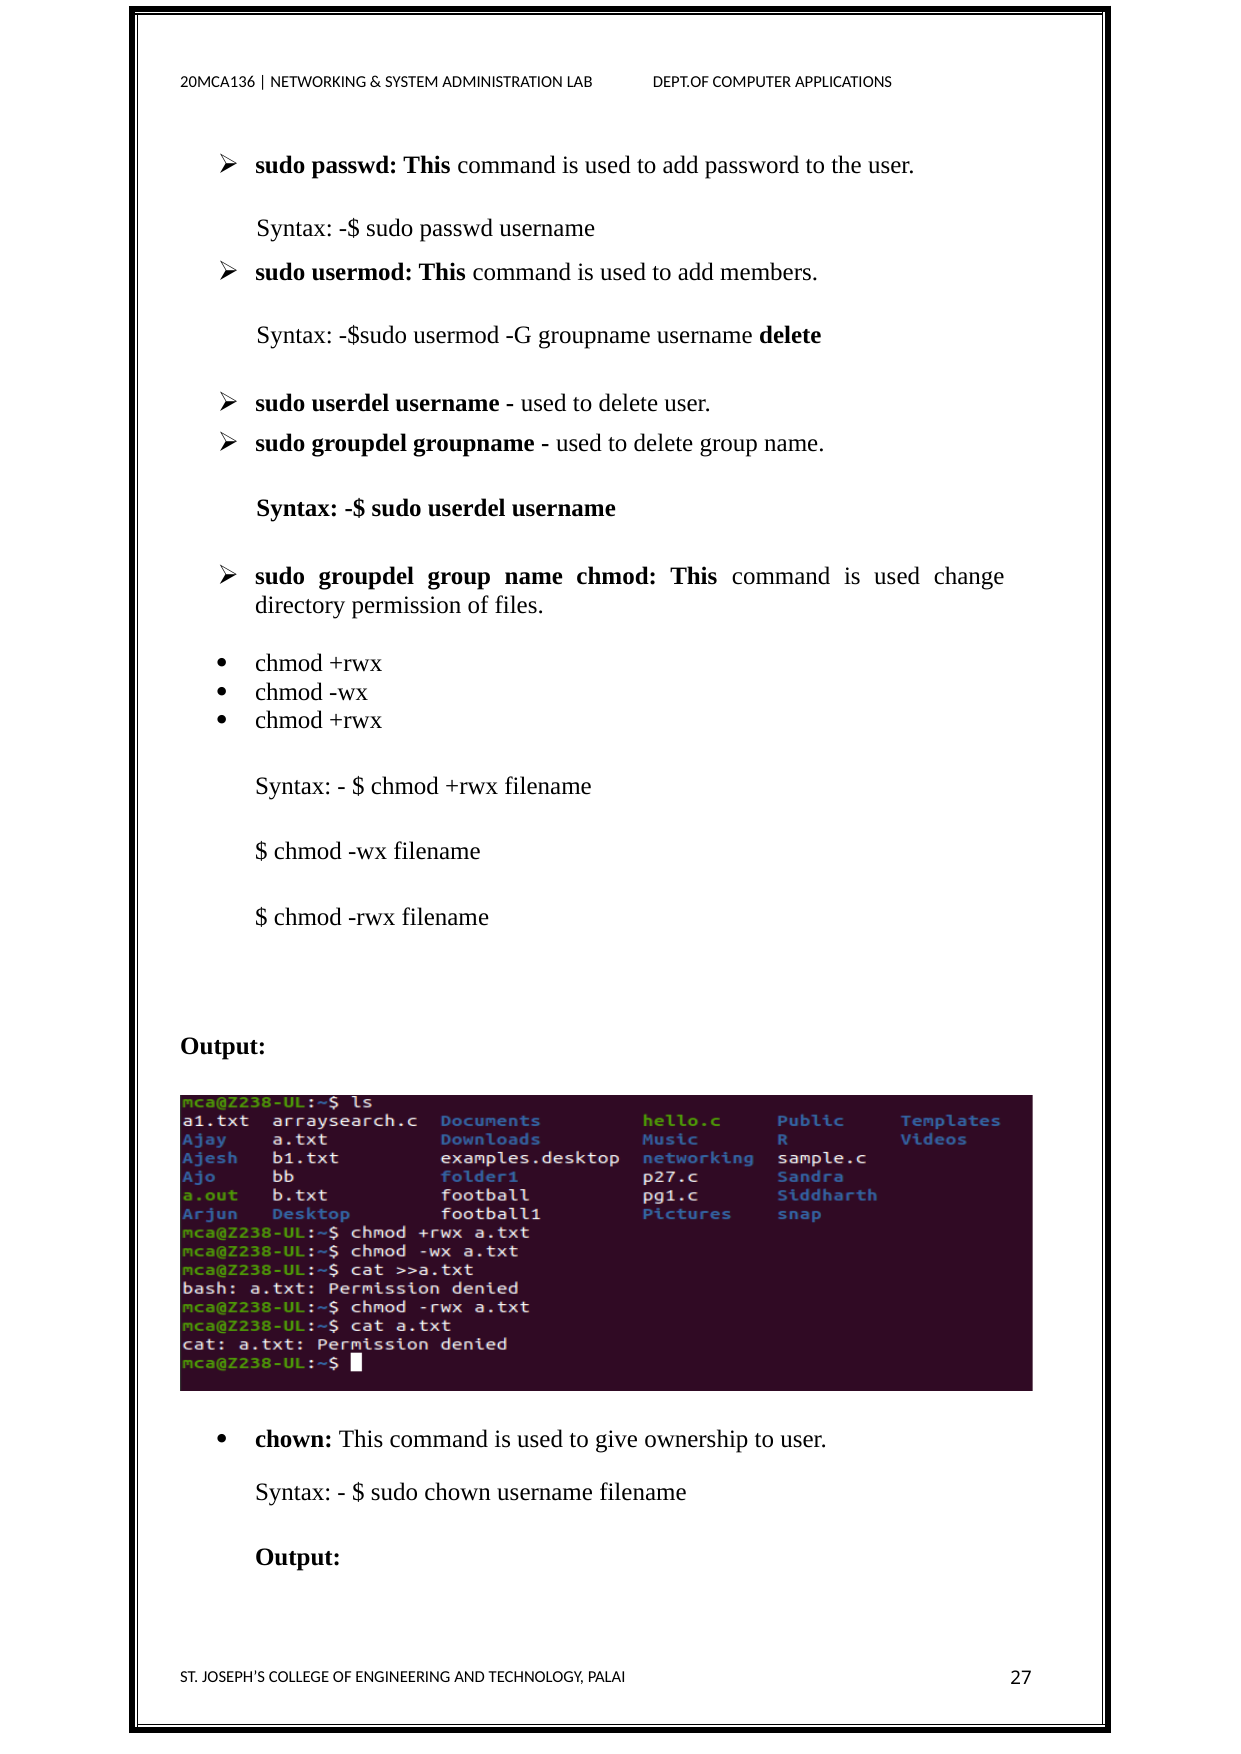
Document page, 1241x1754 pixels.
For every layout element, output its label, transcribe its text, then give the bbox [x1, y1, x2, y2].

subtitle Syntax: -$ sudo userdel username [256, 493, 1005, 521]
text Output: [180, 1031, 1006, 1060]
list chmod -wx [217, 677, 1006, 706]
text Output: [180, 1542, 1006, 1571]
list chown: This command is used to give ownership to user. [217, 1424, 1006, 1453]
list chmod +rwx [217, 648, 1006, 677]
text Syntax: - $ chmod +rwx filename [180, 771, 1006, 799]
list sudo userdel username - used to delete user. [218, 388, 1005, 417]
text $ chmod -wx filename [180, 836, 1006, 865]
list sudo groupdel group name chmod: This command is used change directory permission of files. [217, 561, 1005, 619]
list sudo usermod: This command is used to add members. [218, 257, 1005, 286]
list sudo passwd: This command is used to add password to the user. [218, 150, 1005, 179]
list sudo groupdel groupname - used to delete group name. [218, 428, 1005, 457]
list chmod +rwx [217, 706, 1006, 734]
text Syntax: - $ sudo chown username filename [180, 1477, 1006, 1506]
text $ chmod -rwx filename [180, 902, 1006, 931]
text Syntax: -$ sudo passwd username [256, 213, 1006, 242]
picture [180, 1095, 1033, 1391]
text Syntax: -$sudo usermod -G groupname username delete [256, 320, 1006, 349]
